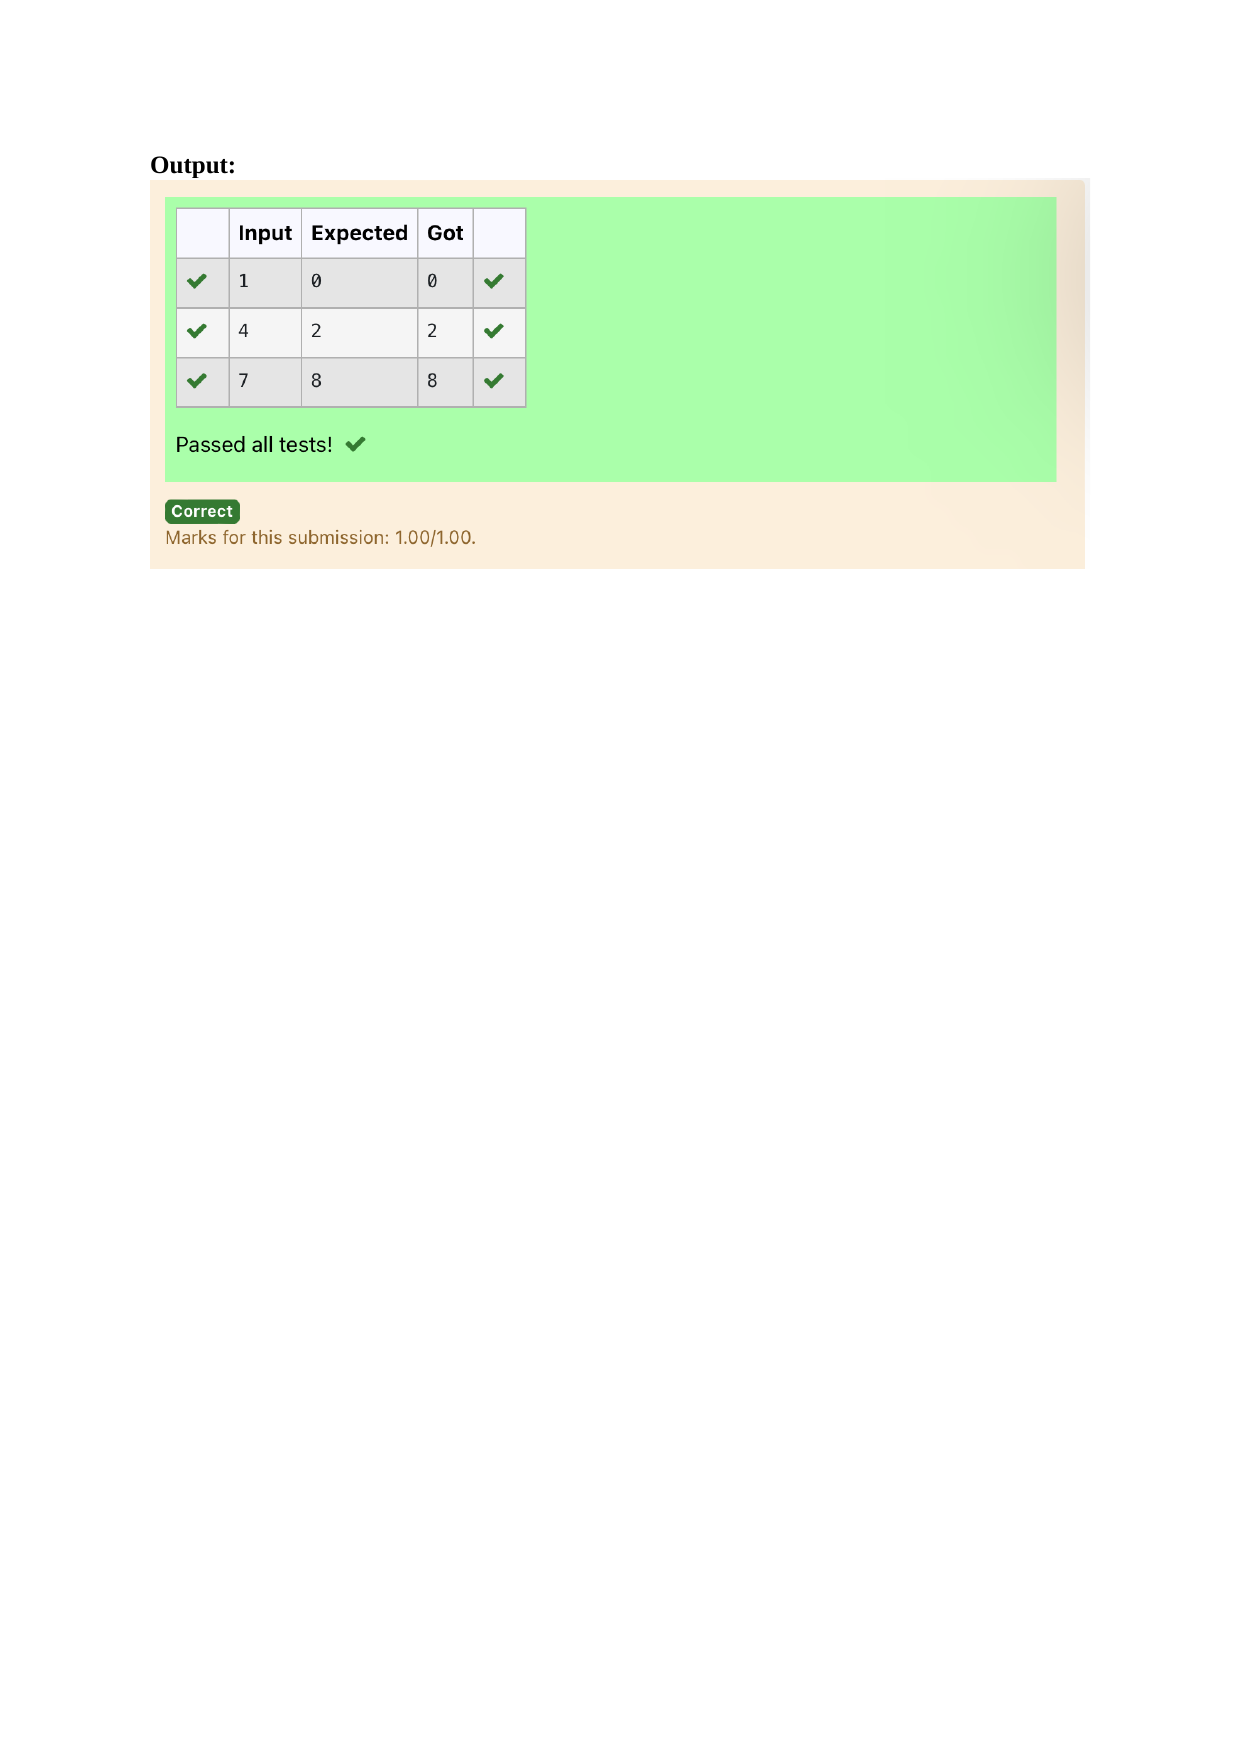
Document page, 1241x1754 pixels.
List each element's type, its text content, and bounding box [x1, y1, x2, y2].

picture [150, 178, 1091, 569]
text Output: [150, 150, 1090, 178]
